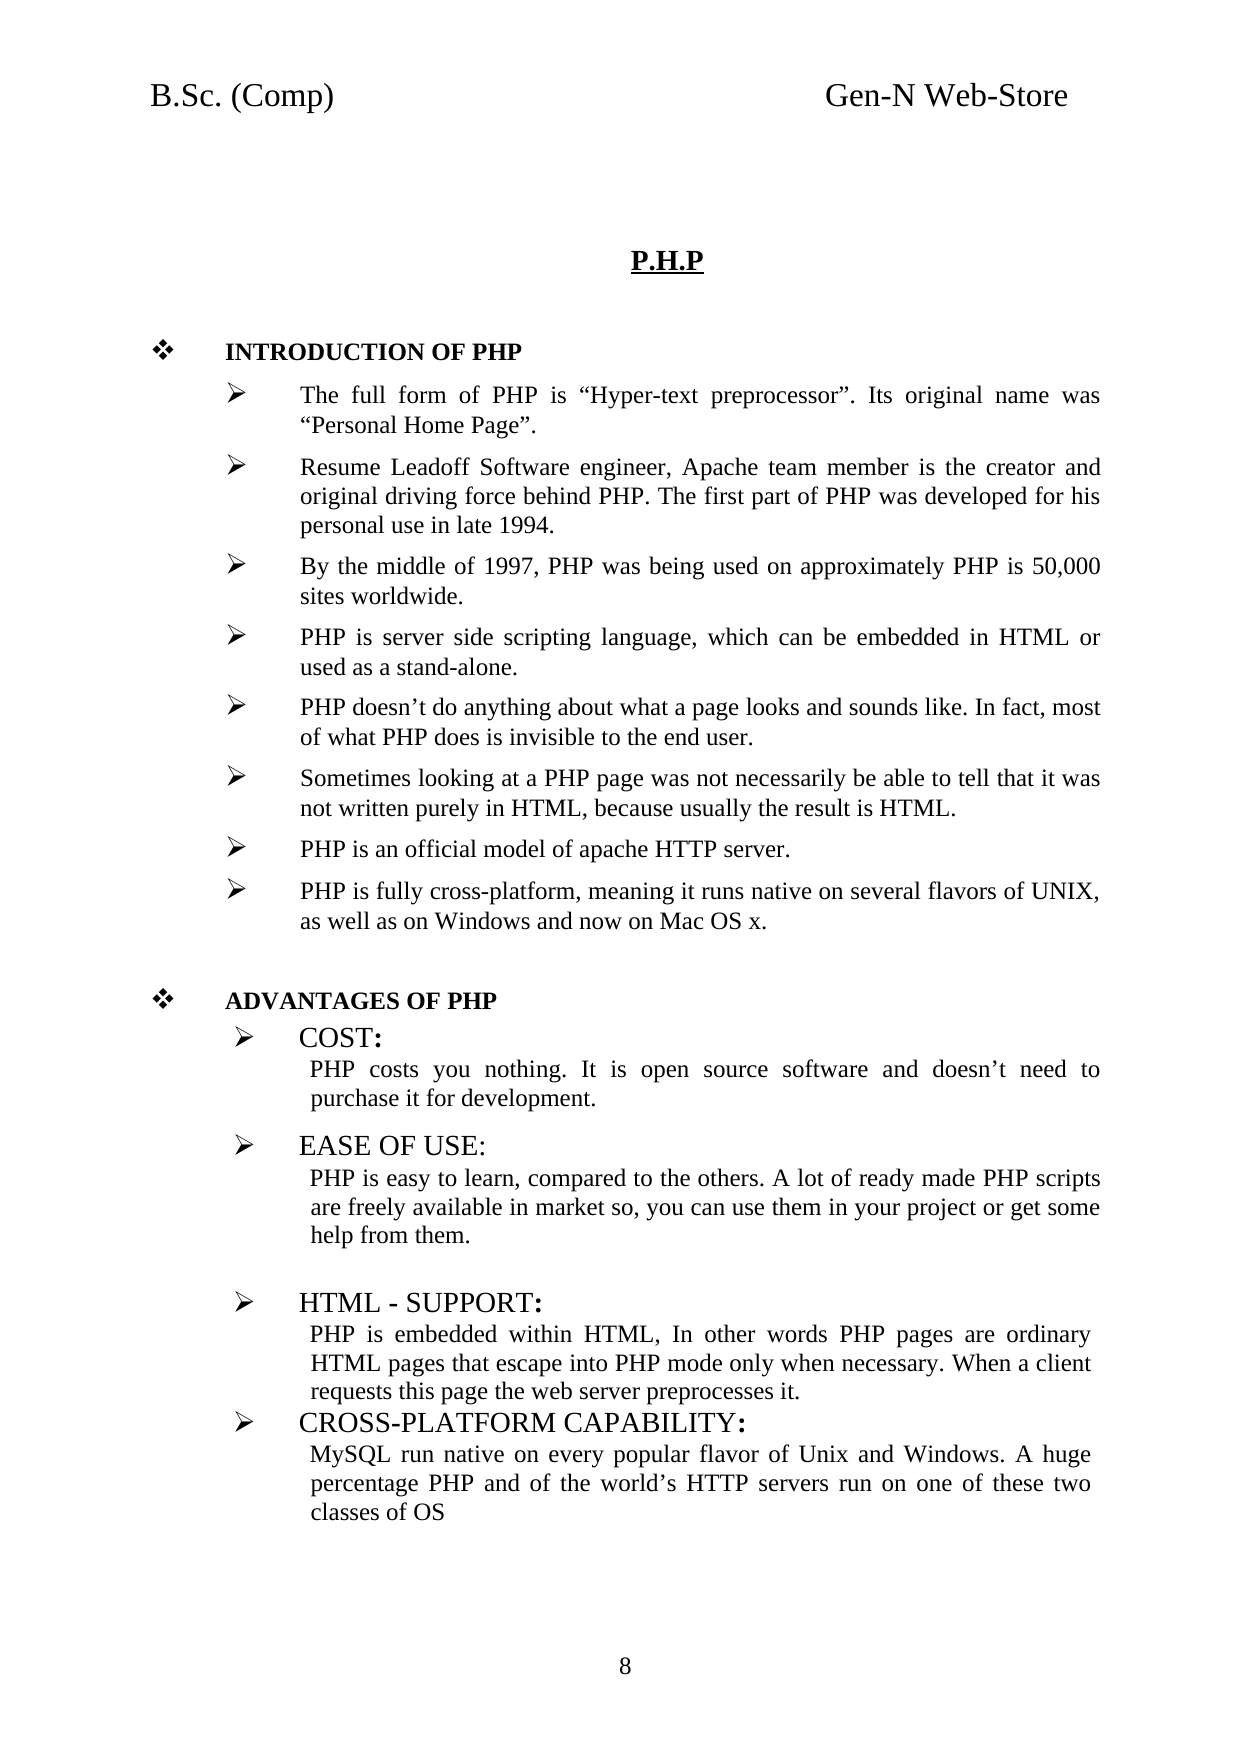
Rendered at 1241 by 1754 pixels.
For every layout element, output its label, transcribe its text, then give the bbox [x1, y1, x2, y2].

list HTML - SUPPORT: [233, 1285, 1102, 1318]
text MySQL run native on every popular flavor of Unix and Windows. A huge percentage PHP and of the world’s HTTP servers run on one of these two classes of OS [309, 1439, 1092, 1526]
list EASE OF USE: [233, 1128, 1102, 1162]
list PHP doesn’t do anything about what a page looks and sounds like. In fact, most of what PHP does is invisible to the end user. [225, 692, 1102, 751]
list COST: [233, 1020, 1102, 1053]
text PHP is easy to learn, compared to the others. A lot of ready made PHP scripts are freely available in market so, you can use them in your project or get some help from them. [309, 1163, 1102, 1249]
list ADVANTAGES OF PHP [150, 986, 1102, 1016]
list PHP is fully cross-platform, meaning it runs native on several flavors of UNIX, as well as on Windows and now on Mac OS x. [225, 876, 1102, 935]
list PHP is an official model of apache HTTP server. [225, 834, 1102, 864]
text P.H.P [232, 243, 1102, 277]
list INTRODUCTION OF PHP [150, 337, 1102, 366]
list By the middle of 1997, PHP was being used on approximately PHP is 50,000 sites worldwide. [225, 551, 1102, 609]
list The full form of PHP is “Hyper-text preprocessor”. Its original name was “Personal Home Page”. [225, 381, 1102, 439]
text PHP costs you nothing. It is open source software and doesn’t need to purchase it for development. [309, 1054, 1102, 1112]
list Sometimes looking at a PHP page was not necessarily be able to tell that it was not written purely in HTML, because usually the result is HTML. [225, 763, 1102, 822]
list CROSS-PLATFORM CAPABILITY: [233, 1405, 1102, 1439]
list Resume Leadoff Software engineer, Apache team member is the creator and original driving force behind PHP. The first part of PHP was developed for his personal use in late 1994. [225, 452, 1102, 539]
list PHP is server side scripting language, which can be embedded in HTML or used as a stand-alone. [225, 622, 1102, 680]
text PHP is embedded within HTML, In other words PHP pages are ordinary HTML pages that escape into PHP mode only when necessary. When a client requests this page the web server preprocesses it. [309, 1319, 1092, 1405]
